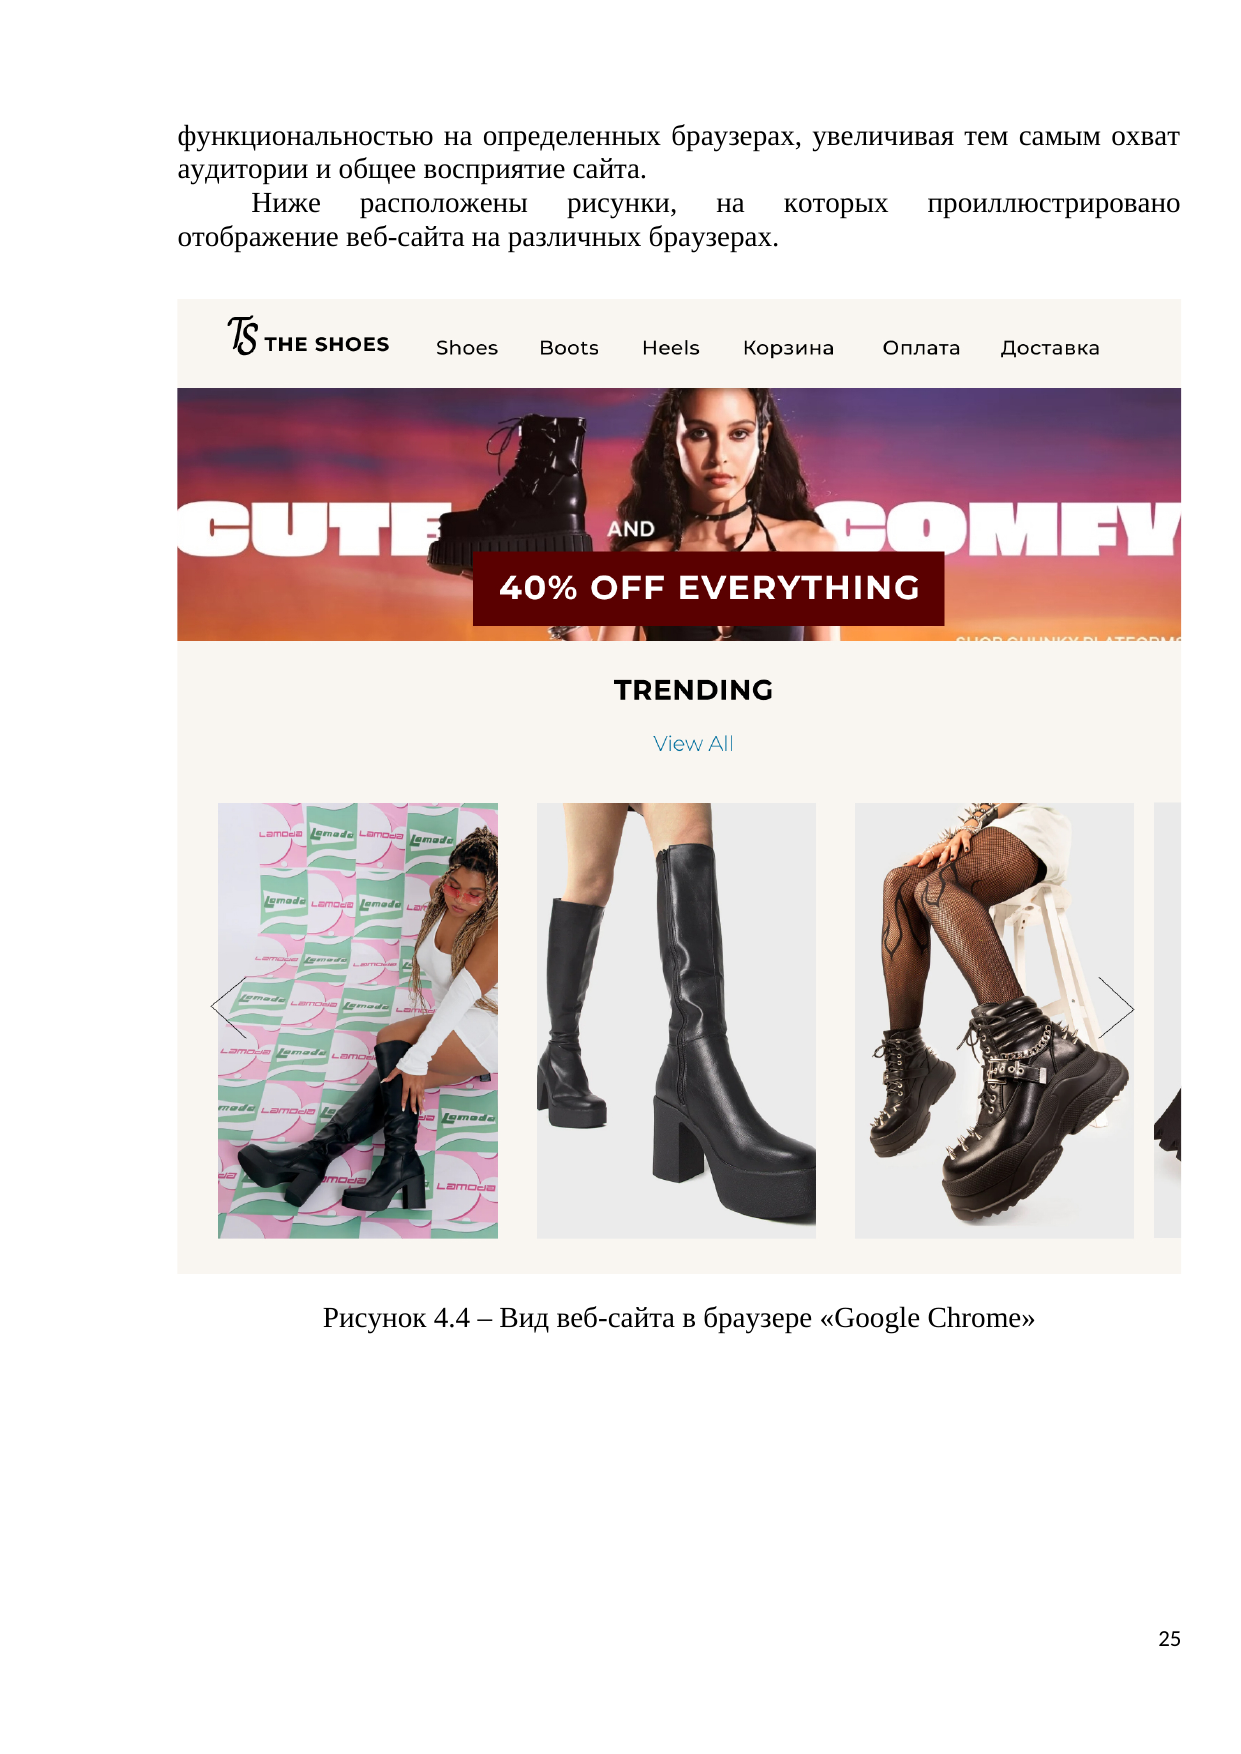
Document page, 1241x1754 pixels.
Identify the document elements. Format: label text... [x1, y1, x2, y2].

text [177, 118, 1181, 185]
picture [177, 299, 1182, 1274]
text Рисунок 4.4 – Вид веб-сайта в браузере «Google Chrome» [177, 1300, 1181, 1334]
text Ниже расположены рисунки, на которых проиллюстрировано отображение веб-сайта на различных браузерах. [177, 185, 1181, 252]
